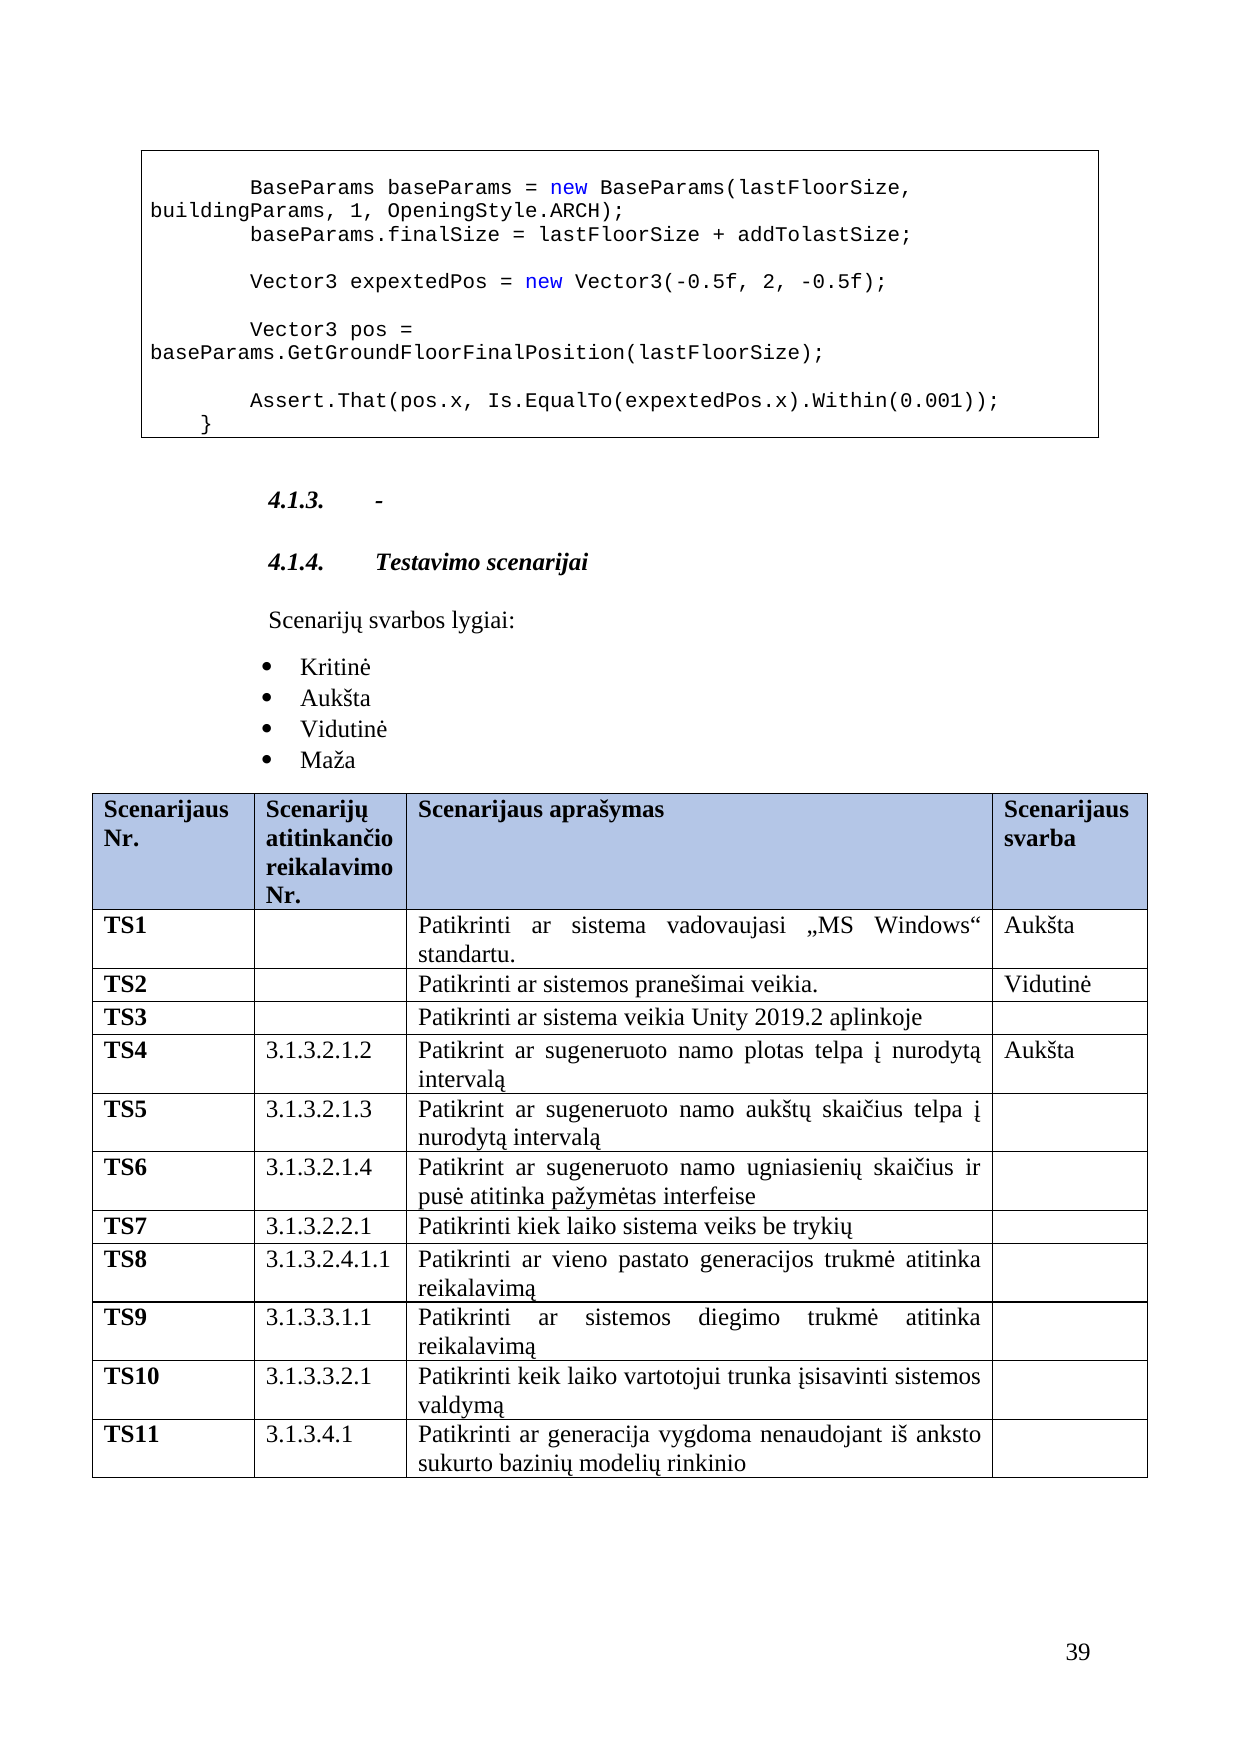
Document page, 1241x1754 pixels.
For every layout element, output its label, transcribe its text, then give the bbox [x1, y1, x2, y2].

text Assert.That(pos.x, Is.EqualTo(expextedPos.x).Within(0.001)); [150, 389, 1090, 410]
table_cell Patikrint ar sugeneruoto namo aukštų skaičius telpa į nurodytą intervalą [407, 1094, 992, 1151]
table_cell Patikrinti ar sistemos diegimo trukmė atitinka reikalavimą [407, 1303, 992, 1360]
table_cell 3.1.3.2.1.2 [255, 1035, 406, 1093]
table_cell TS7 [93, 1211, 254, 1243]
text } [142, 410, 1098, 437]
table_cell 3.1.3.2.1.3 [255, 1094, 406, 1151]
table_cell Patikrinti ar generacija vygdoma nenaudojant iš anksto sukurto bazinių modelių rinkinio [407, 1420, 992, 1477]
table_cell 3.1.3.2.1.4 [255, 1152, 406, 1210]
list Kritinė [262, 652, 1090, 681]
table_cell [993, 1152, 1147, 1210]
table_cell Patikrinti ar vieno pastato generacijos trukmė atitinka reikalavimą [407, 1244, 992, 1301]
table_cell 3.1.3.3.2.1 [255, 1361, 406, 1418]
text BaseParams baseParams = new BaseParams(lastFloorSize, buildingParams, 1, OpeningStyle.ARCH); [150, 177, 1090, 224]
table_cell TS4 [93, 1035, 254, 1093]
table_cell 3.1.3.2.4.1.1 [255, 1244, 406, 1301]
table_cell [255, 1002, 406, 1034]
text Vector3 pos = baseParams.GetGroundFloorFinalPosition(lastFloorSize); [150, 319, 1090, 366]
table_header Scenarijaus Nr. [93, 794, 254, 909]
table_cell [993, 1361, 1147, 1418]
subtitle Testavimo scenarijai [268, 547, 1090, 576]
table_cell TS8 [93, 1244, 254, 1301]
table_cell Aukšta [993, 1035, 1147, 1093]
table_cell Patikrinti ar sistema veikia Unity 2019.2 aplinkoje [407, 1002, 992, 1034]
table_header Scenarijaus svarba [993, 794, 1147, 909]
table_cell [993, 1420, 1147, 1477]
table_cell TS5 [93, 1094, 254, 1151]
subtitle - [268, 486, 1090, 514]
list Vidutinė [262, 714, 1090, 743]
table_cell TS1 [93, 910, 254, 968]
text Vector3 expextedPos = new Vector3(-0.5f, 2, -0.5f); [150, 271, 1090, 295]
table_header Scenarijaus aprašymas [407, 794, 992, 909]
table_cell Patikrint ar sugeneruoto namo plotas telpa į nurodytą intervalą [407, 1035, 992, 1093]
list Maža [262, 746, 1090, 774]
table_cell [255, 910, 406, 968]
table_header Scenarijų atitinkančio reikalavimo Nr. [255, 794, 406, 909]
table_cell Patikrinti kiek laiko sistema veiks be trykių [407, 1211, 992, 1243]
table_cell Vidutinė [993, 969, 1147, 1001]
table_cell [993, 1002, 1147, 1034]
table_cell TS2 [93, 969, 254, 1001]
table_cell TS9 [93, 1303, 254, 1360]
table_cell [993, 1211, 1147, 1243]
table_cell TS3 [93, 1002, 254, 1034]
table_cell TS6 [93, 1152, 254, 1210]
table_cell [993, 1244, 1147, 1301]
table_cell [993, 1303, 1147, 1360]
text Scenarijų svarbos lygiai: [193, 605, 1090, 633]
table_cell 3.1.3.2.2.1 [255, 1211, 406, 1243]
table_cell [255, 969, 406, 1001]
table_cell 3.1.3.4.1 [255, 1420, 406, 1477]
table_cell Patikrinti keik laiko vartotojui trunka įsisavinti sistemos valdymą [407, 1361, 992, 1418]
table_cell Patikrinti ar sistemos pranešimai veikia. [407, 969, 992, 1001]
table_cell Patikrint ar sugeneruoto namo ugniasienių skaičius ir pusė atitinka pažymėtas interfeise [407, 1152, 992, 1210]
list Aukšta [262, 683, 1090, 712]
table_cell 3.1.3.3.1.1 [255, 1303, 406, 1360]
table_cell TS11 [93, 1420, 254, 1477]
table_cell Aukšta [993, 910, 1147, 968]
table_cell [993, 1094, 1147, 1151]
table_cell Patikrinti ar sistema vadovaujasi „MS Windows“ standartu. [407, 910, 992, 968]
table_cell TS10 [93, 1361, 254, 1418]
text baseParams.finalSize = lastFloorSize + addTolastSize; [150, 224, 1090, 248]
